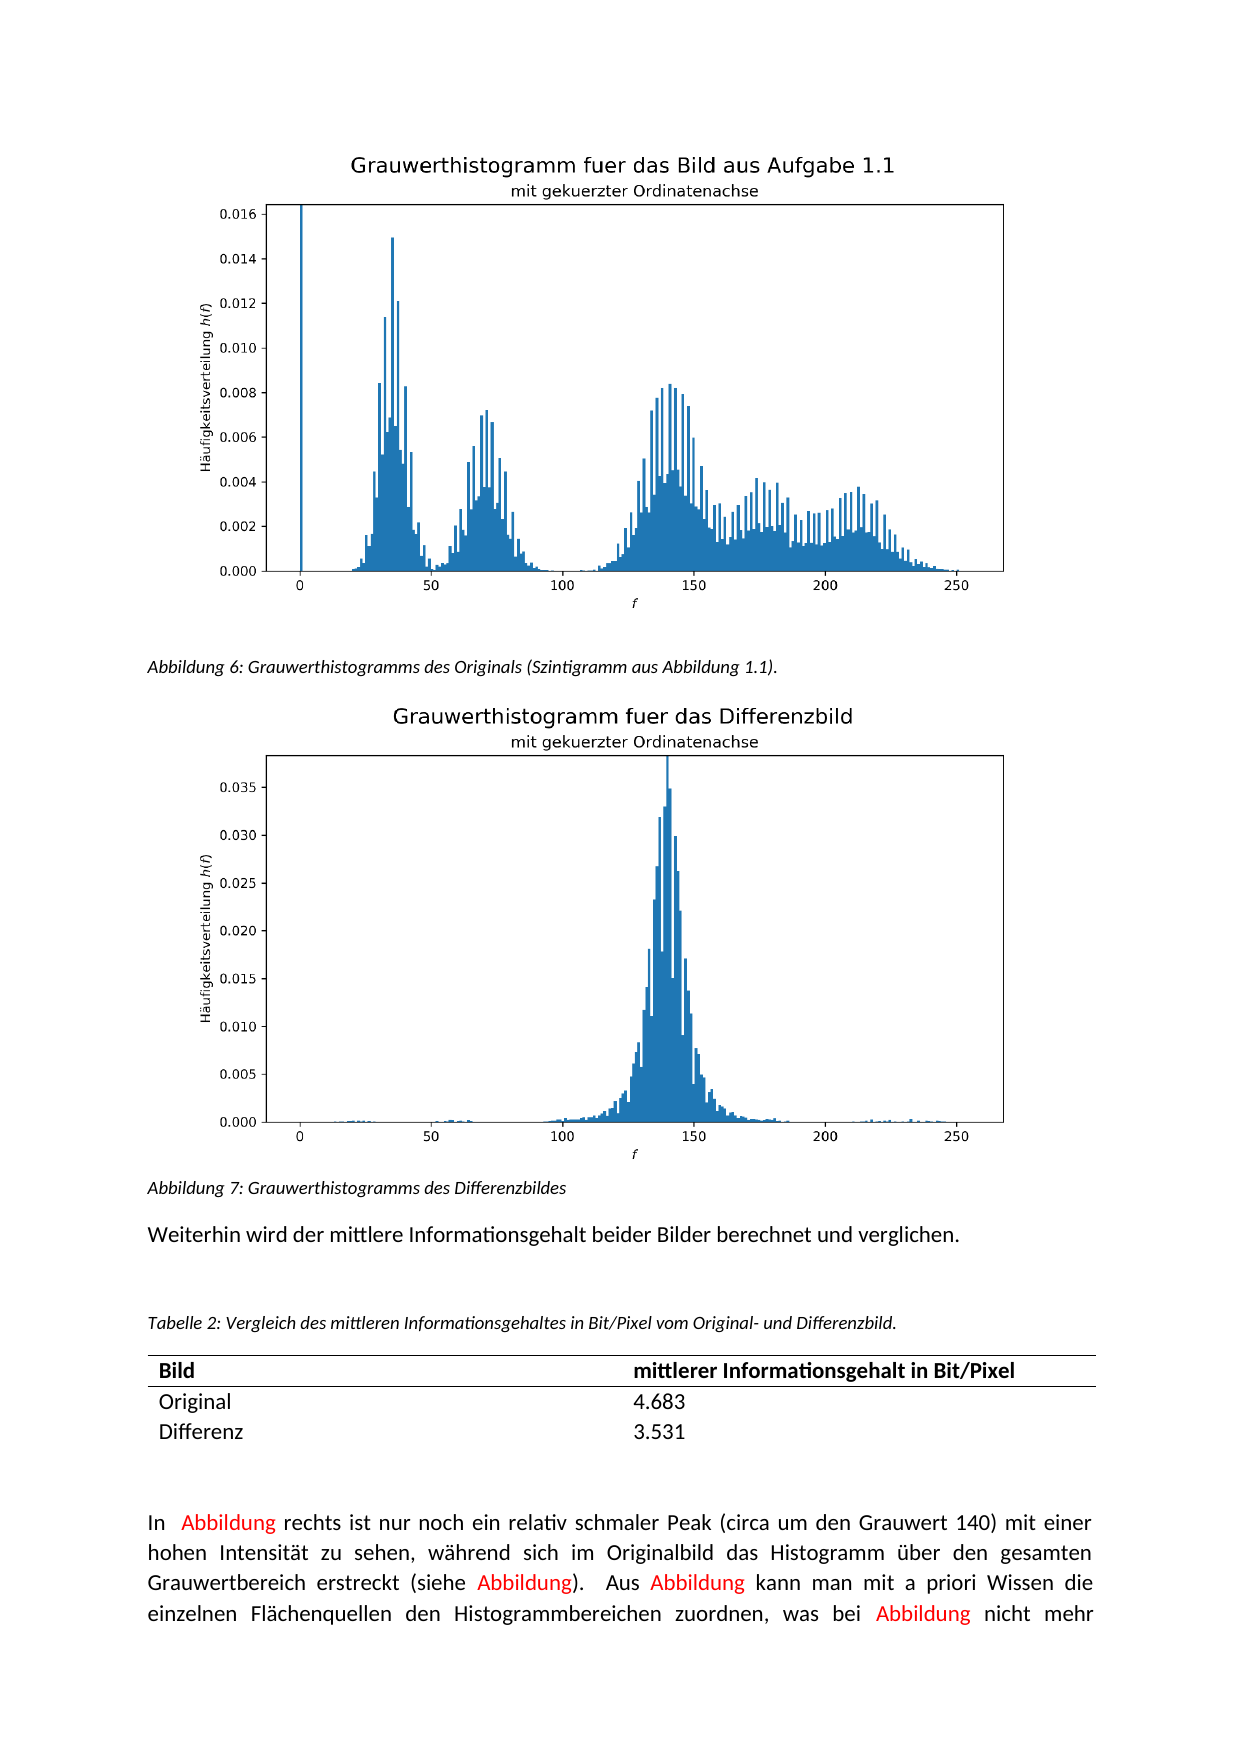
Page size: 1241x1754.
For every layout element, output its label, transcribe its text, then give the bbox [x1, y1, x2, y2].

text Tabelle 2: Vergleich des mittleren Informationsgehaltes in Bit/Pixel vom Original- und Differenzbild. [147, 1311, 1097, 1334]
table_cell 4.683 [622, 1387, 1096, 1417]
text Weiterhin wird der mittlere Informationsgehalt beider Bilder berechnet und verglichen. [147, 1220, 1094, 1248]
picture [147, 147, 1098, 623]
picture [147, 698, 1098, 1174]
table_cell Differenz [148, 1417, 622, 1447]
table_header Bild [148, 1356, 622, 1386]
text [147, 1508, 1094, 1627]
table_header mittlerer Informationsgehalt in Bit/Pixel [622, 1356, 1096, 1386]
text Abbildung 6: Grauwerthistogramms des Originals (Szintigramm aus Abbildung 1.1). [147, 655, 1097, 678]
table_cell Original [148, 1387, 622, 1417]
text Abbildung 7: Grauwerthistogramms des Differenzbildes [147, 1176, 1097, 1199]
table_cell 3.531 [622, 1417, 1096, 1447]
